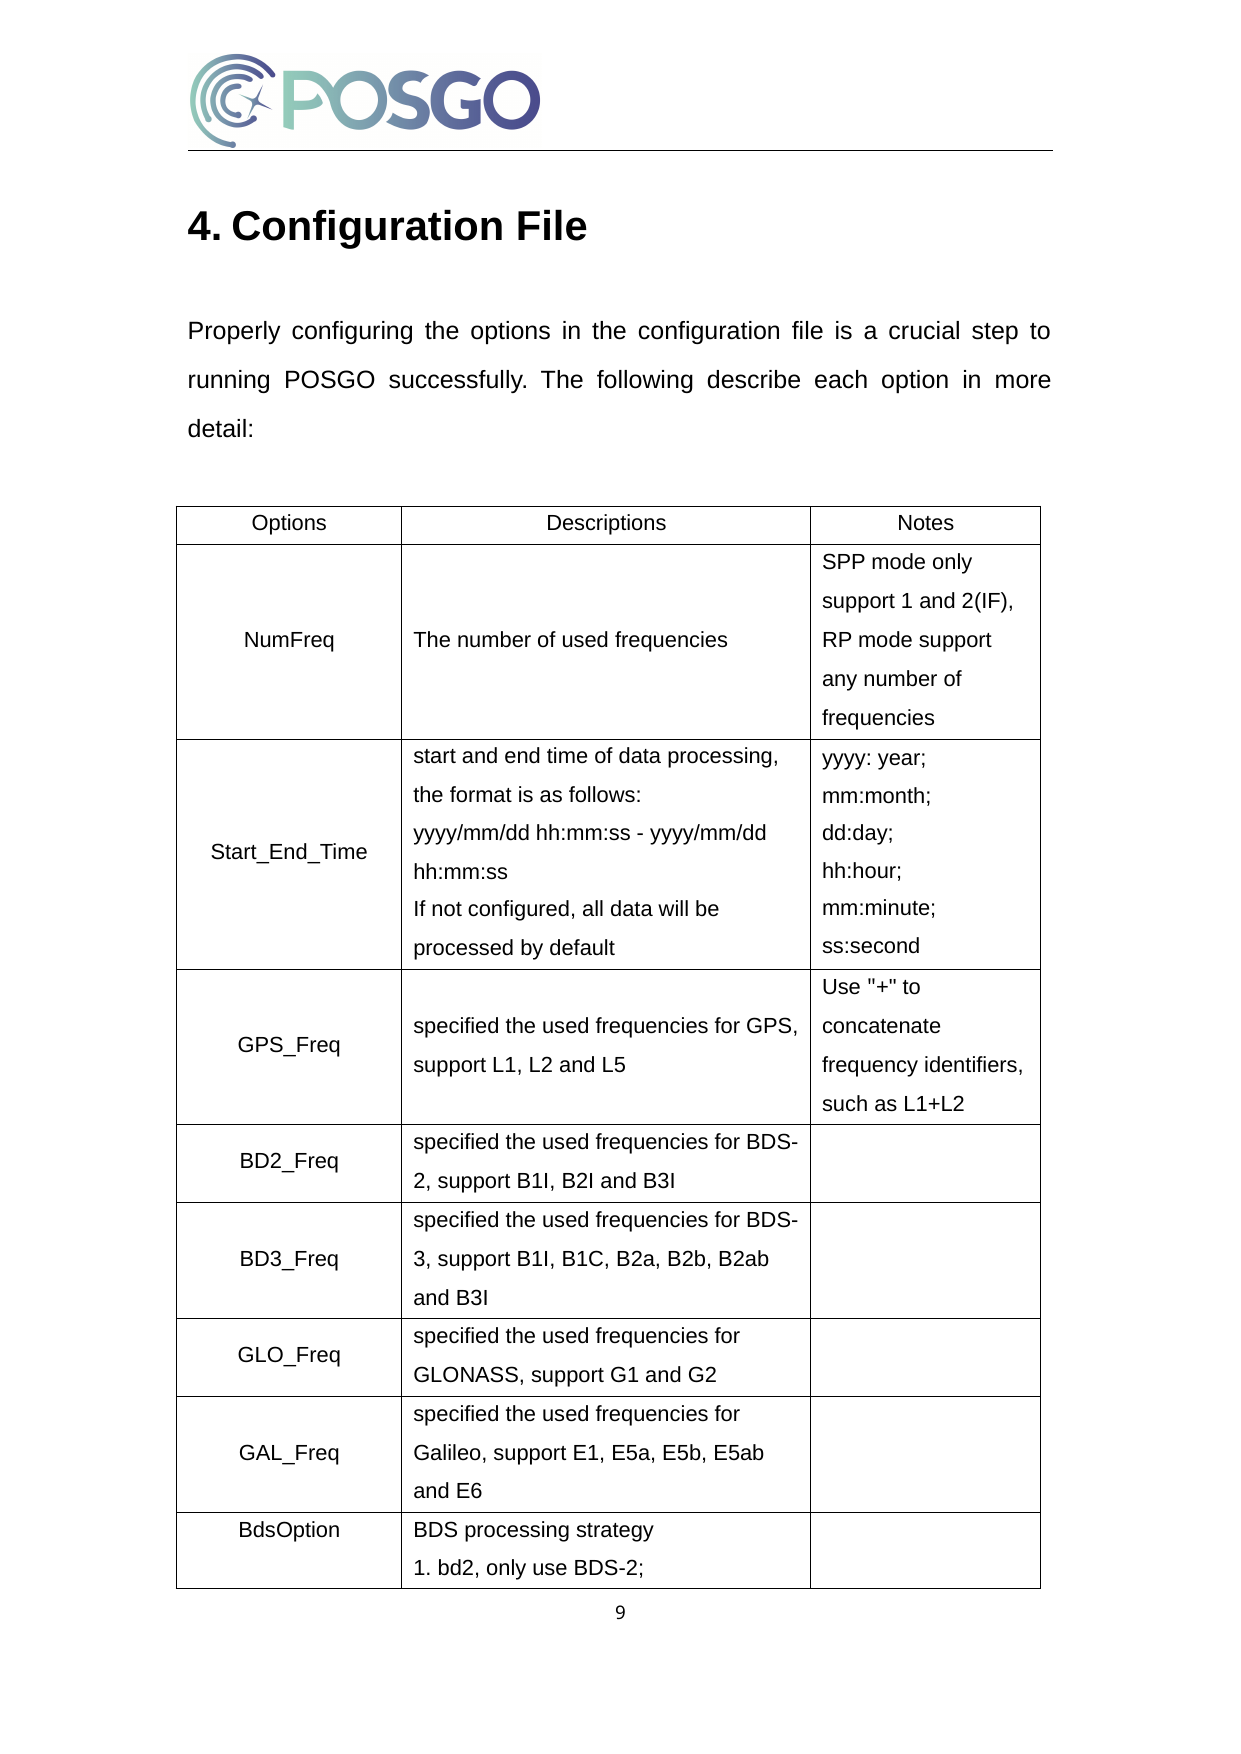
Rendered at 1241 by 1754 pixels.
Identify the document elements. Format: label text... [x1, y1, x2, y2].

table_cell BD2_Freq [177, 1125, 401, 1202]
table_cell SPP mode only support 1 and 2(IF), RP mode support any number of frequencies [811, 545, 1040, 738]
table_cell start and end time of data processing, the format is as follows: yyyy/mm/dd hh:mm:ss - yyyy/mm/dd hh:mm:ss If not configured, all data will be processed by default [402, 740, 810, 969]
table_cell [811, 1513, 1040, 1588]
picture [187, 53, 542, 148]
table_cell Start_End_Time [177, 740, 401, 969]
table_cell specified the used frequencies for GPS, support L1, L2 and L5 [402, 970, 810, 1124]
table_cell [811, 1203, 1040, 1318]
subtitle Configuration File [187, 193, 1053, 258]
table_cell specified the used frequencies for BDS-2, support B1I, B2I and B3I [402, 1125, 810, 1202]
table_cell specified the used frequencies for GLONASS, support G1 and G2 [402, 1319, 810, 1396]
table_header Notes [811, 507, 1040, 544]
table_cell The number of used frequencies [402, 545, 810, 738]
table_cell [811, 1319, 1040, 1396]
table_cell BdsOption [177, 1513, 401, 1588]
table_cell BD3_Freq [177, 1203, 401, 1318]
table_header Descriptions [402, 507, 810, 544]
table_cell specified the used frequencies for BDS-3, support B1I, B1C, B2a, B2b, B2ab and B3I [402, 1203, 810, 1318]
table_cell NumFreq [177, 545, 401, 738]
table_cell GLO_Freq [177, 1319, 401, 1396]
table_header Options [177, 507, 401, 544]
table_cell yyyy: year; mm:month; dd:day; hh:hour; mm:minute; ss:second [811, 740, 1040, 969]
table_cell specified the used frequencies for Galileo, support E1, E5a, E5b, E5ab and E6 [402, 1397, 810, 1512]
table_cell [811, 1125, 1040, 1202]
table_cell [811, 1397, 1040, 1512]
table_cell GPS_Freq [177, 970, 401, 1124]
table_cell GAL_Freq [177, 1397, 401, 1512]
text Properly configuring the options in the configuration file is a crucial step to running POSGO successfully. The following describe each option in more detail: [187, 314, 1053, 444]
table_cell Use "+" to concatenate frequency identifiers, such as L1+L2 [811, 970, 1040, 1124]
